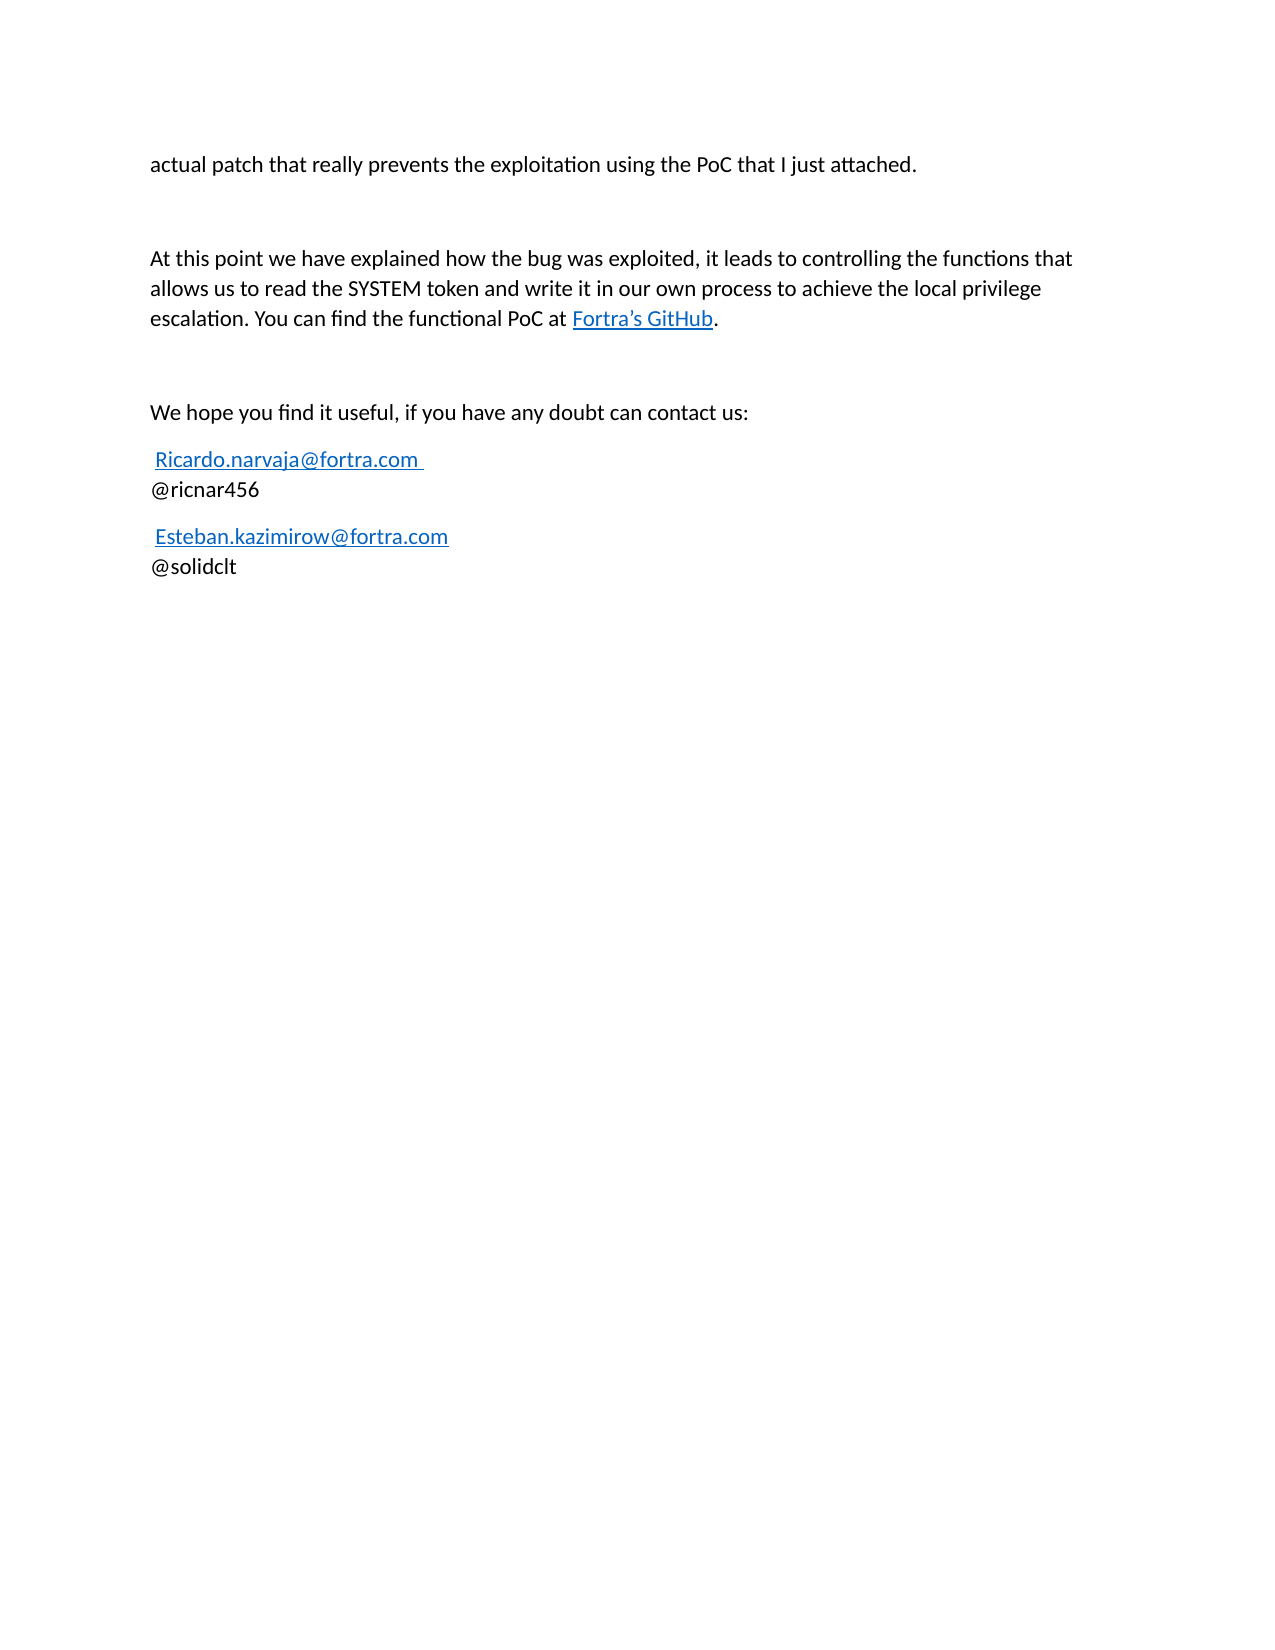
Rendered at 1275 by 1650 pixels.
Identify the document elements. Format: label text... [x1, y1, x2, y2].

text Esteban.kazimirow@fortra.com @solidclt [150, 522, 1125, 580]
text We hope you find it useful, if you have any doubt can contact us: [150, 398, 1125, 426]
text This is the actual patch that really prevents the exploitation using the PoC that I just attached. [150, 150, 1125, 178]
text At this point we have explained how the bug was exploited, it leads to controlling the functions that allows us to read the SYSTEM token and write it in our own process to achieve the local privilege escalation. You can find the functional PoC at Fortra’s GitHub. [150, 244, 1125, 332]
text Ricardo.narvaja@fortra.com @ricnar456 [150, 445, 1125, 503]
